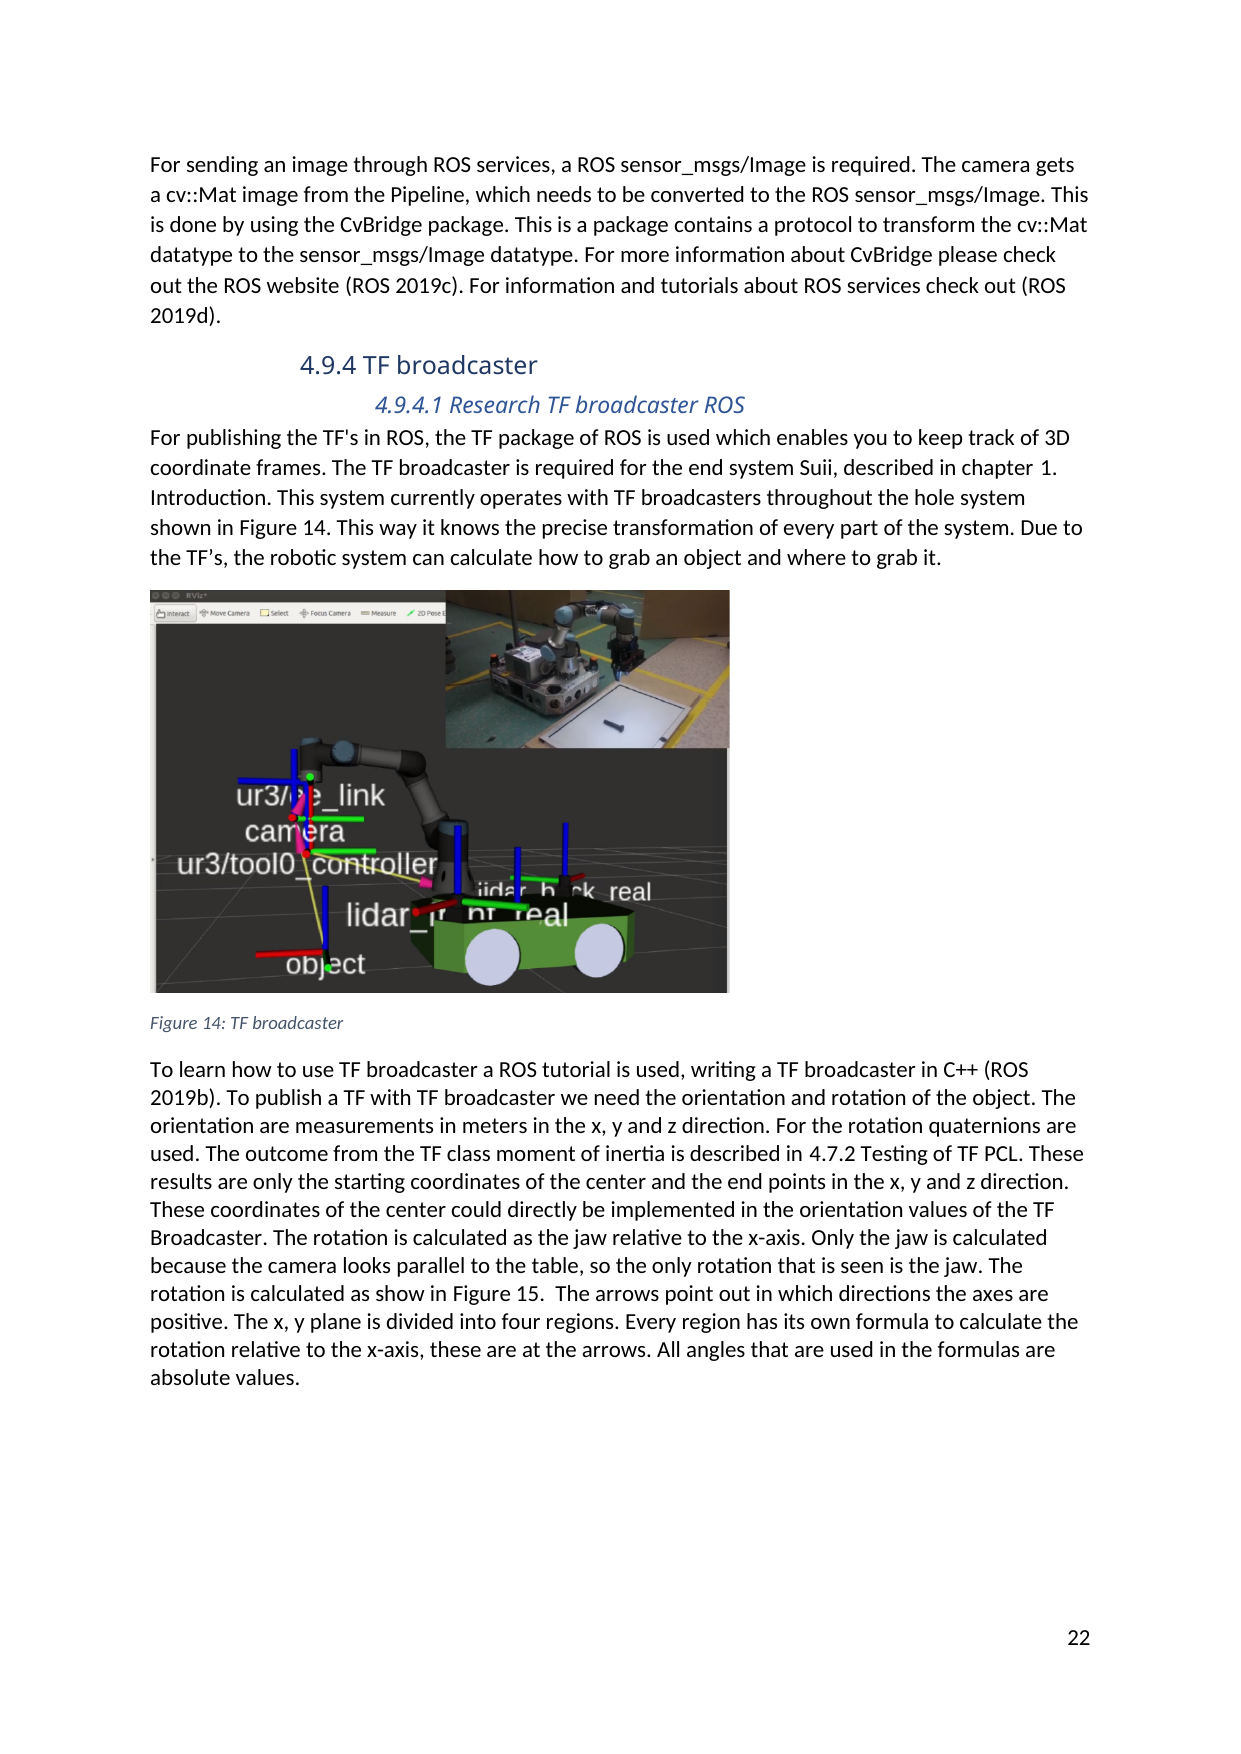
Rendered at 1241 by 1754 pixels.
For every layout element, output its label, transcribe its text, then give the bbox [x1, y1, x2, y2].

picture [150, 590, 730, 993]
text To learn how to use TF broadcaster a ROS tutorial is used, writing a TF broadcaster in C++ (ROS 2019b). To publish a TF with TF broadcaster we need the orientation and rotation of the object. The orientation are measurements in meters in the x, y and z direction. For the rotation quaternions are used. The outcome from the TF class moment of inertia is described in 4.7.2 Testing of TF PCL. These results are only the starting coordinates of the center and the end points in the x, y and z direction. These coordinates of the center could directly be implemented in the orientation values of the TF Broadcaster. The rotation is calculated as the jaw relative to the x-axis. Only the jaw is calculated because the camera looks parallel to the table, so the only rotation that is seen is the jaw. The rotation is calculated as show in Figure 15. The arrows point out in which directions the axes are positive. The x, y plane is divided into four regions. Every region has its own formula to calculate the rotation relative to the x-axis, these are at the arrows. All angles that are used in the formulas are absolute values. [150, 1055, 1090, 1391]
subtitle 4.9.4 TF broadcaster [225, 348, 1090, 382]
text For publishing the TF's in ROS, the TF package of ROS is used which enables you to keep track of 3D coordinate frames. The TF broadcaster is required for the end system Suii, described in chapter 1. Introduction. This system currently operates with TF broadcasters throughout the hole system shown in Figure 14. This way it knows the precise transformation of every part of the system. Due to the TF’s, the robotic system can calculate how to grab an object and where to grab it. [150, 423, 1090, 571]
text For sending an image through ROS services, a ROS sensor_msgs/Image is required. The camera gets a cv::Mat image from the Pipeline, which needs to be converted to the ROS sensor_msgs/Image. This is done by using the CvBridge package. This is a package contains a protocol to transform the cv::Mat datatype to the sensor_msgs/Image datatype. For more information about CvBridge please check out the ROS website (ROS 2019c). For information and tutorials about ROS services check out (ROS 2019d). [150, 150, 1090, 329]
subtitle 4.9.4.1 Research TF broadcaster ROS [300, 389, 1090, 420]
